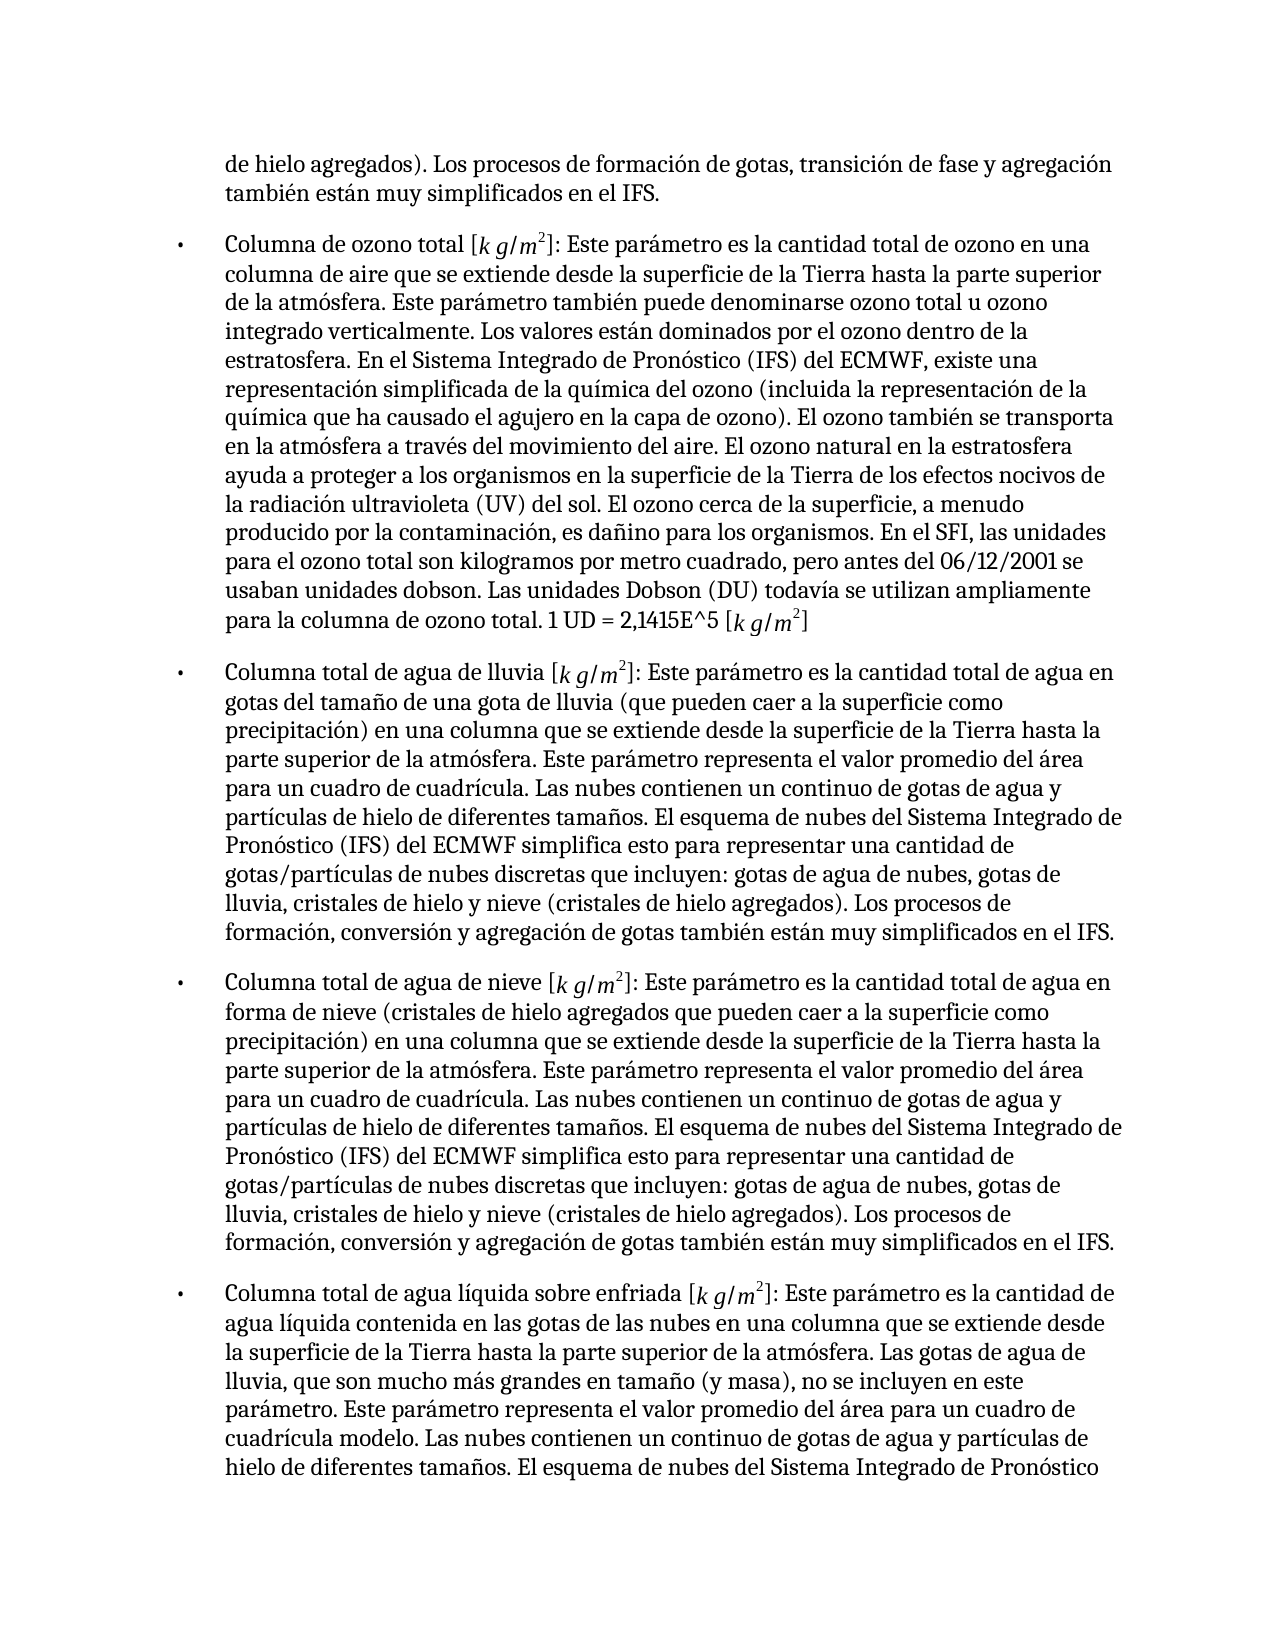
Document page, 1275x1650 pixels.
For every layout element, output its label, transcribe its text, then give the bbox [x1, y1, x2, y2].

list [175, 1278, 1125, 1482]
list Columna total de agua de lluvia []: Este parámetro es la cantidad total de agua en gotas del tamaño de una gota de lluvia (que pueden caer a la superficie como precipitación) en una columna que se extiende desde la superficie de la Tierra hasta la parte superior de la atmósfera. Este parámetro representa el valor promedio del área para un cuadro de cuadrícula. Las nubes contienen un continuo de gotas de agua y partículas de hielo de diferentes tamaños. El esquema de nubes del Sistema Integrado de Pronóstico (IFS) del ECMWF simplifica esto para representar una cantidad de gotas/partículas de nubes discretas que incluyen: gotas de agua de nubes, gotas de lluvia, cristales de hielo y nieve (cristales de hielo agregados). Los procesos de formación, conversión y agregación de gotas también están muy simplificados en el IFS. [175, 656, 1125, 946]
list Columna total de agua de nieve []: Este parámetro es la cantidad total de agua en forma de nieve (cristales de hielo agregados que pueden caer a la superficie como precipitación) en una columna que se extiende desde la superficie de la Tierra hasta la parte superior de la atmósfera. Este parámetro representa el valor promedio del área para un cuadro de cuadrícula. Las nubes contienen un continuo de gotas de agua y partículas de hielo de diferentes tamaños. El esquema de nubes del Sistema Integrado de Pronóstico (IFS) del ECMWF simplifica esto para representar una cantidad de gotas/partículas de nubes discretas que incluyen: gotas de agua de nubes, gotas de lluvia, cristales de hielo y nieve (cristales de hielo agregados). Los procesos de formación, conversión y agregación de gotas también están muy simplificados en el IFS. [175, 967, 1125, 1257]
list Columna de ozono total []: Este parámetro es la cantidad total de ozono en una columna de aire que se extiende desde la superficie de la Tierra hasta la parte superior de la atmósfera. Este parámetro también puede denominarse ozono total u ozono integrado verticalmente. Los valores están dominados por el ozono dentro de la estratosfera. En el Sistema Integrado de Pronóstico (IFS) del ECMWF, existe una representación simplificada de la química del ozono (incluida la representación de la química que ha causado el agujero en la capa de ozono). El ozono también se transporta en la atmósfera a través del movimiento del aire. El ozono natural en la estratosfera ayuda a proteger a los organismos en la superficie de la Tierra de los efectos nocivos de la radiación ultravioleta (UV) del sol. El ozono cerca de la superficie, a menudo producido por la contaminación, es dañino para los organismos. En el SFI, las unidades para el ozono total son kilogramos por metro cuadrado, pero antes del 06/12/2001 se usaban unidades dobson. Las unidades Dobson (DU) todavía se utilizan ampliamente para la columna de ozono total. 1 UD = 2,1415E^5 [] [175, 228, 1125, 636]
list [175, 150, 1125, 207]
